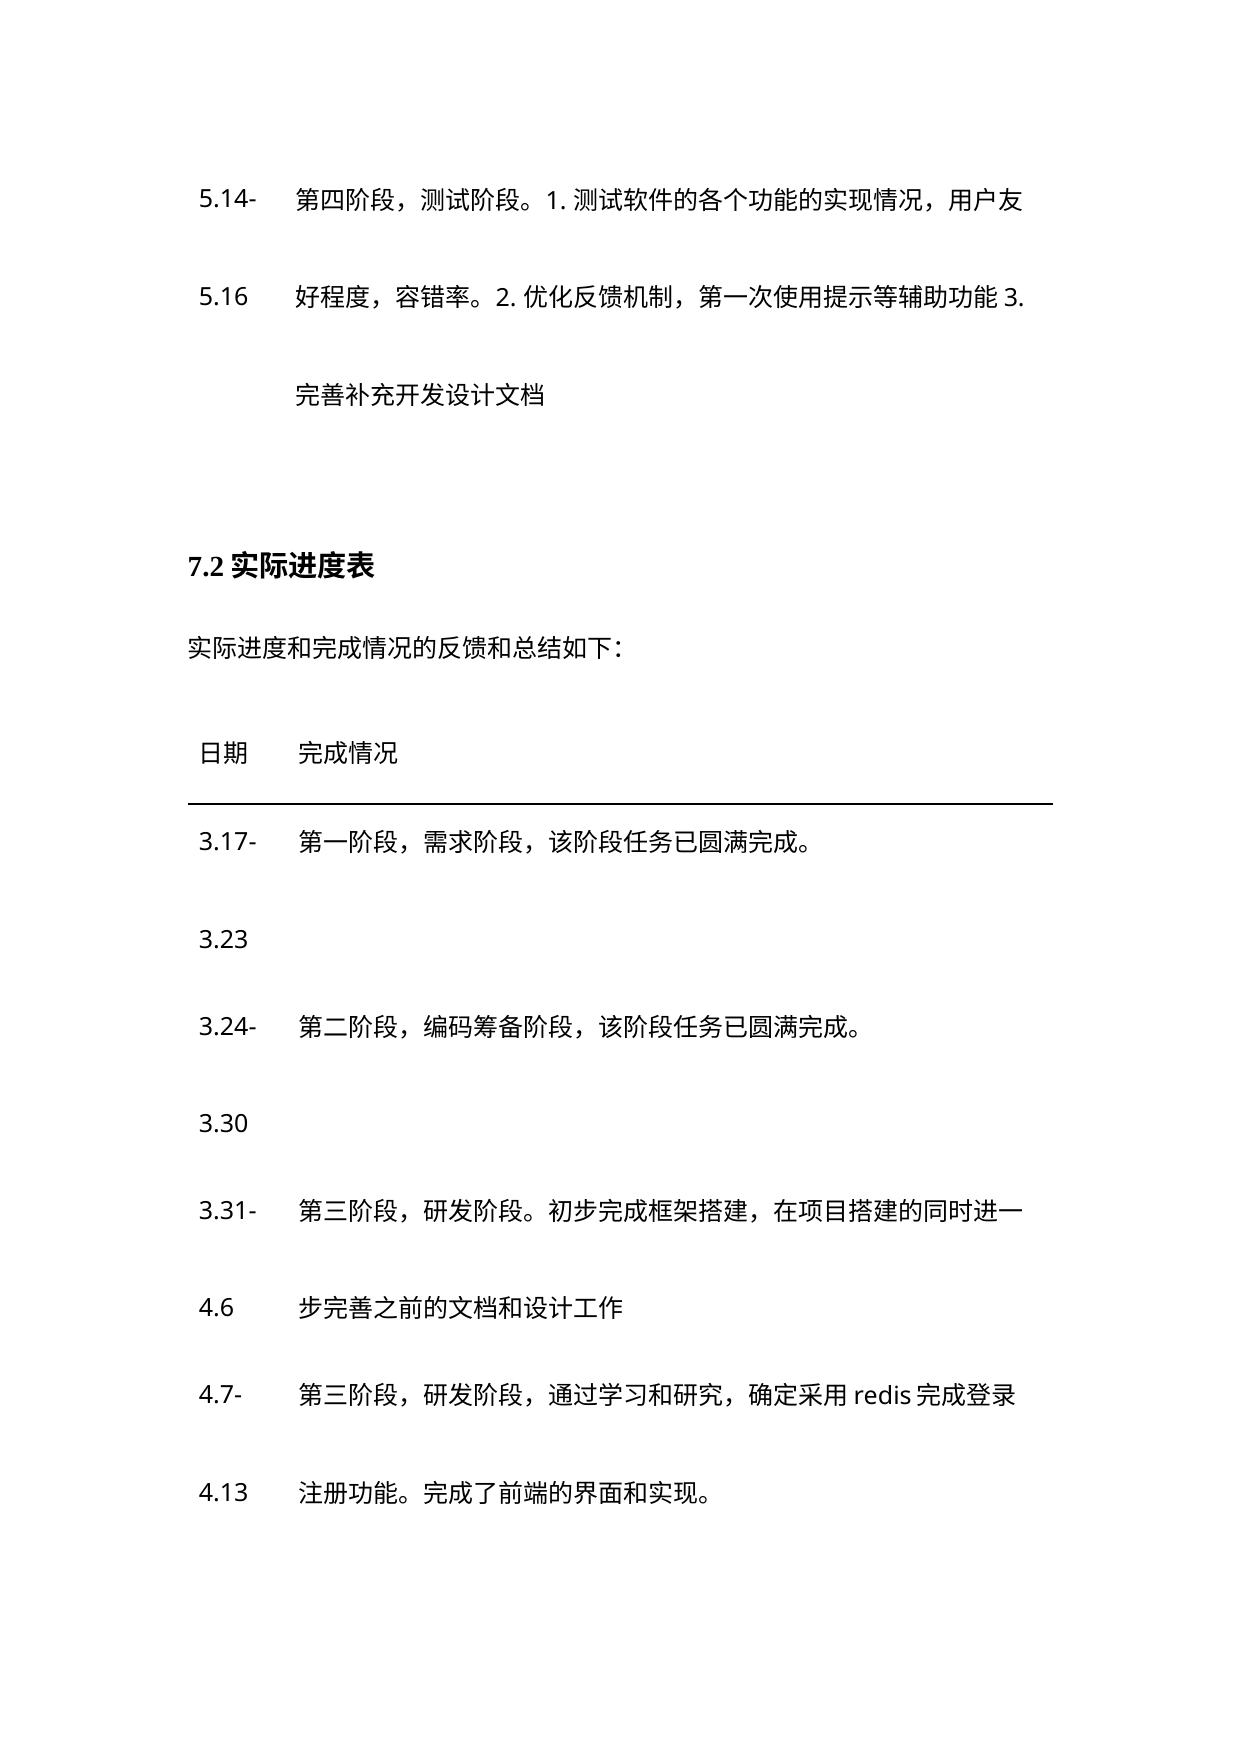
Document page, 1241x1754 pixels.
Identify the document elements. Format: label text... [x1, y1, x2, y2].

table_cell 第四阶段，测试阶段。1. 测试软件的各个功能的实现情况，用户友好程度，容错率。2. 优化反馈机制，第一次使用提示等辅助功能 3. 完善补充开发设计文档 [284, 162, 1053, 444]
table_cell 第一阶段，需求阶段，该阶段任务已圆满完成。 [287, 805, 1053, 989]
text 实际进度和完成情况的反馈和总结如下： [187, 614, 1053, 679]
table_cell 3.31-4.6 [188, 1173, 287, 1357]
table_cell 3.17-3.23 [188, 805, 287, 989]
table_cell 第三阶段，研发阶段。初步完成框架搭建，在项目搭建的同时进一步完善之前的文档和设计工作 [287, 1173, 1053, 1357]
table_cell 5.14-5.16 [188, 162, 284, 444]
table_header 日期 [188, 716, 287, 803]
table_cell 3.24-3.30 [188, 989, 287, 1173]
text 7.2实际进度表 [187, 531, 1053, 596]
table_header 完成情况 [287, 716, 1053, 803]
table_cell 第二阶段，编码筹备阶段，该阶段任务已圆满完成。 [287, 989, 1053, 1173]
table_cell 4.7-4.13 [188, 1358, 287, 1542]
table_cell 第三阶段，研发阶段，通过学习和研究，确定采用redis完成登录注册功能。完成了前端的界面和实现。 [287, 1358, 1053, 1542]
